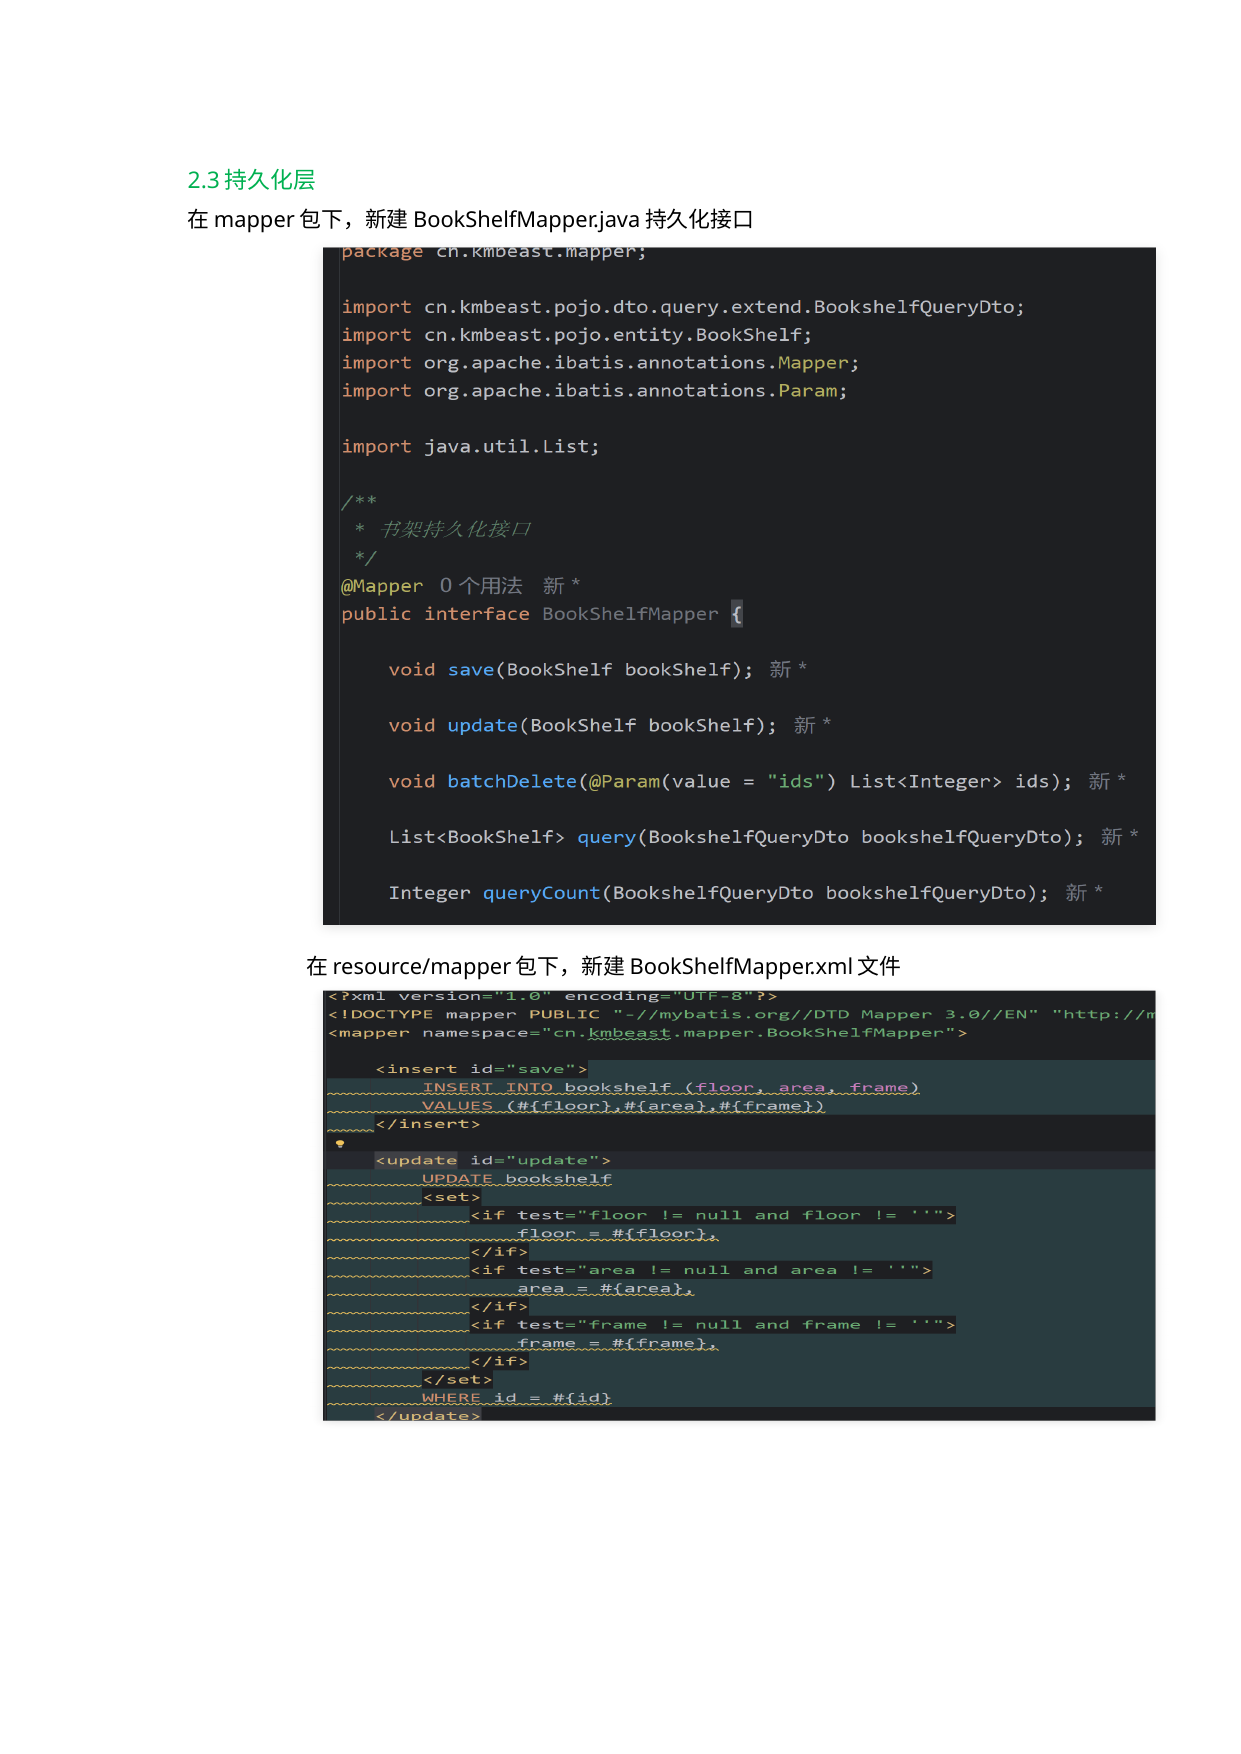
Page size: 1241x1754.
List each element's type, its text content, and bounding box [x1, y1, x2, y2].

text 在mapper包下，新建BookShelfMapper.java持久化接口 [187, 202, 1053, 234]
picture [306, 234, 1172, 939]
subtitle 2.3持久化层 [187, 162, 1053, 195]
list 在resource/mapper包下，新建BookShelfMapper.xml文件 [306, 949, 1053, 981]
picture [306, 981, 1172, 1430]
